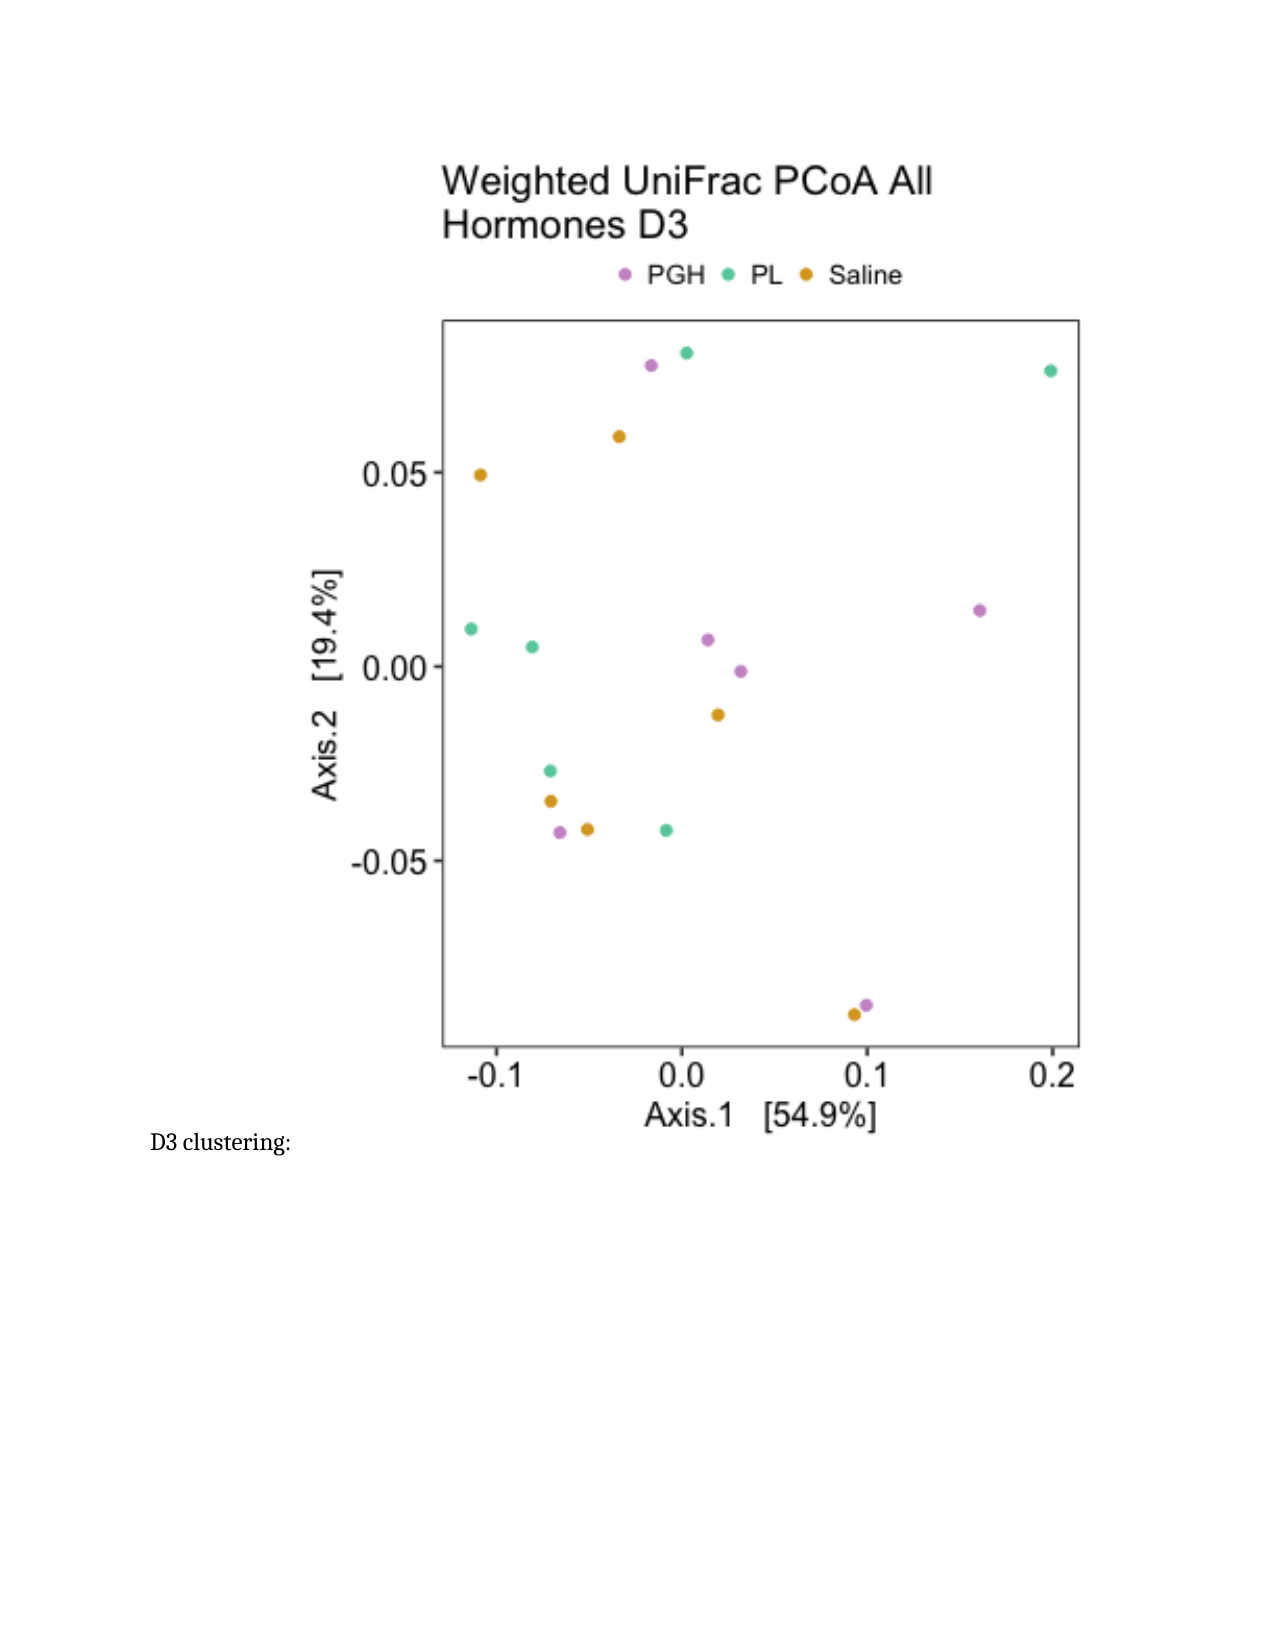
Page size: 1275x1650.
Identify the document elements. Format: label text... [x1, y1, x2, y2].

picture [296, 150, 1097, 1150]
